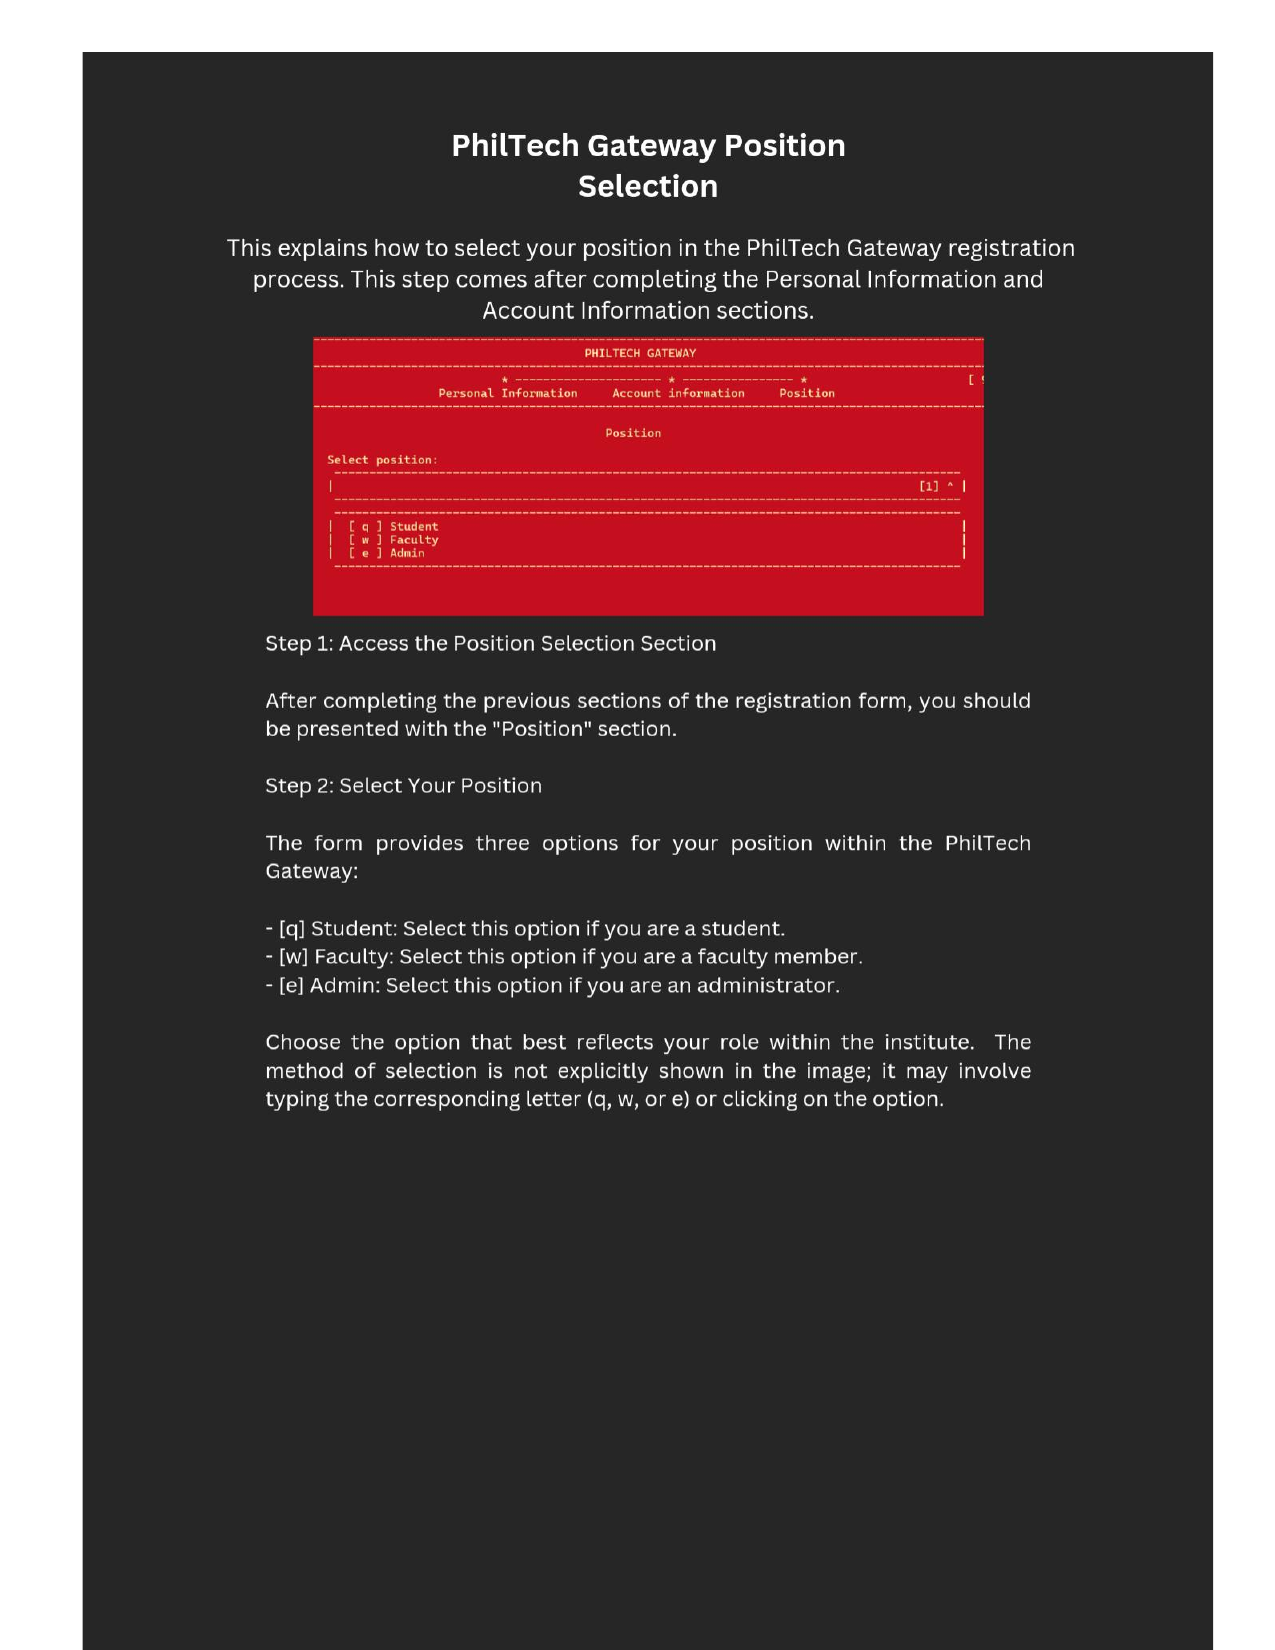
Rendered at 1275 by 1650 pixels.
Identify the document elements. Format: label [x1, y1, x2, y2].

picture [82, 52, 1214, 1650]
